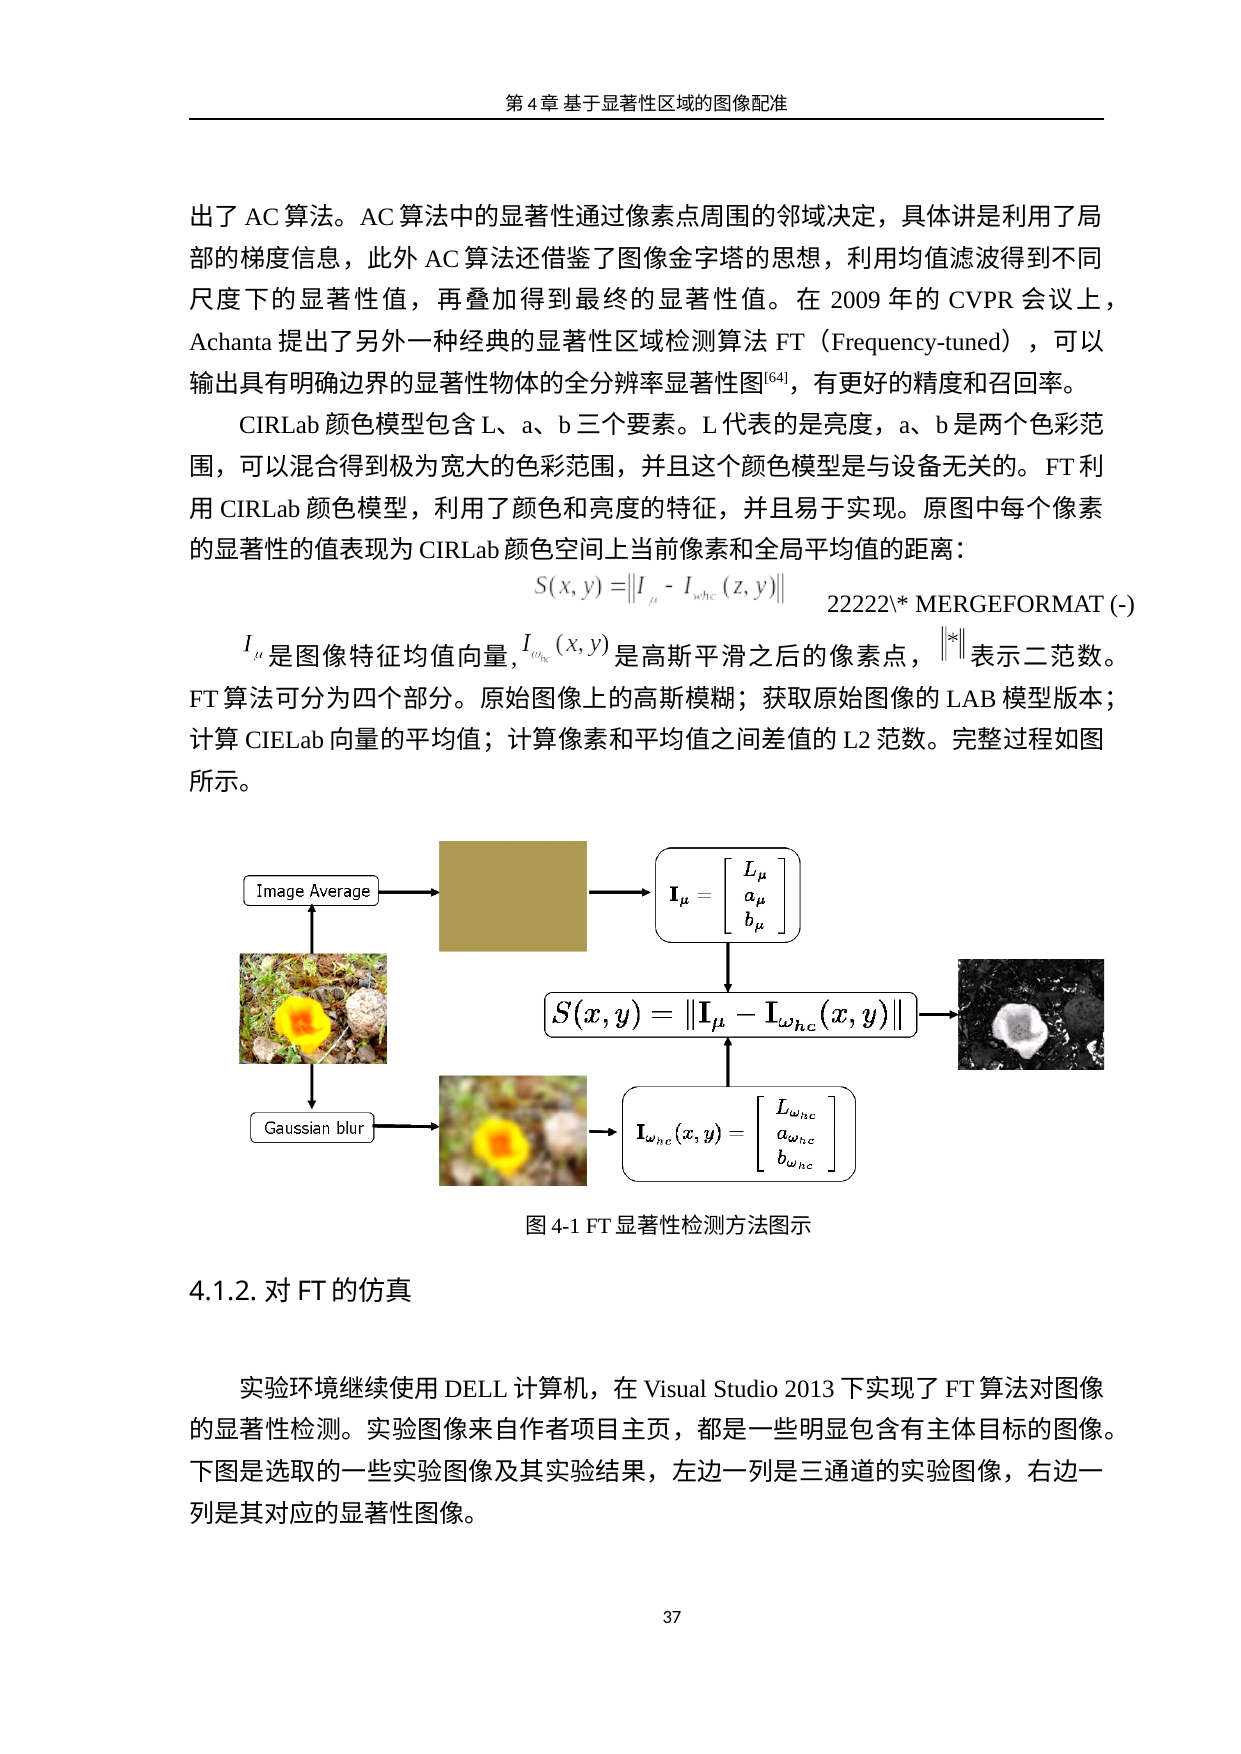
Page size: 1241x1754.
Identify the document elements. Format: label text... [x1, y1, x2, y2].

subtitle 4.1.2. 对FT的仿真 [189, 1269, 1104, 1308]
text 实验环境继续使用DELL计算机，在Visual Studio 2013下实现了FT算法对图像的显著性检测。实验图像来自作者项目主页，都是一些明显包含有主体目标的图像。下图是选取的一些实验图像及其实验结果，左边一列是三通道的实验图像，右边一列是其对应的显著性图像。 [189, 1364, 1104, 1531]
text 图4-1 FT显著性检测方法图示 [189, 1200, 1104, 1242]
text 是图像特征均值向量,是高斯平滑之后的像素点，表示二范数。FT算法可分为四个部分。原始图像上的高斯模糊；获取原始图像的LAB模型版本；计算CIELab向量的平均值；计算像素和平均值之间差值的L2范数。完整过程如图所示。 [189, 632, 1104, 799]
text CIRLab颜色模型包含L、a、b三个要素。L代表的是亮度，a、b是两个色彩范围，可以混合得到极为宽大的色彩范围，并且这个颜色模型是与设备无关的。FT利用CIRLab颜色模型，利用了颜色和亮度的特征，并且易于实现。原图中每个像素的显著性的值表现为CIRLab颜色空间上当前像素和全局平均值的距离： [189, 401, 1104, 567]
picture [239, 840, 1105, 1186]
